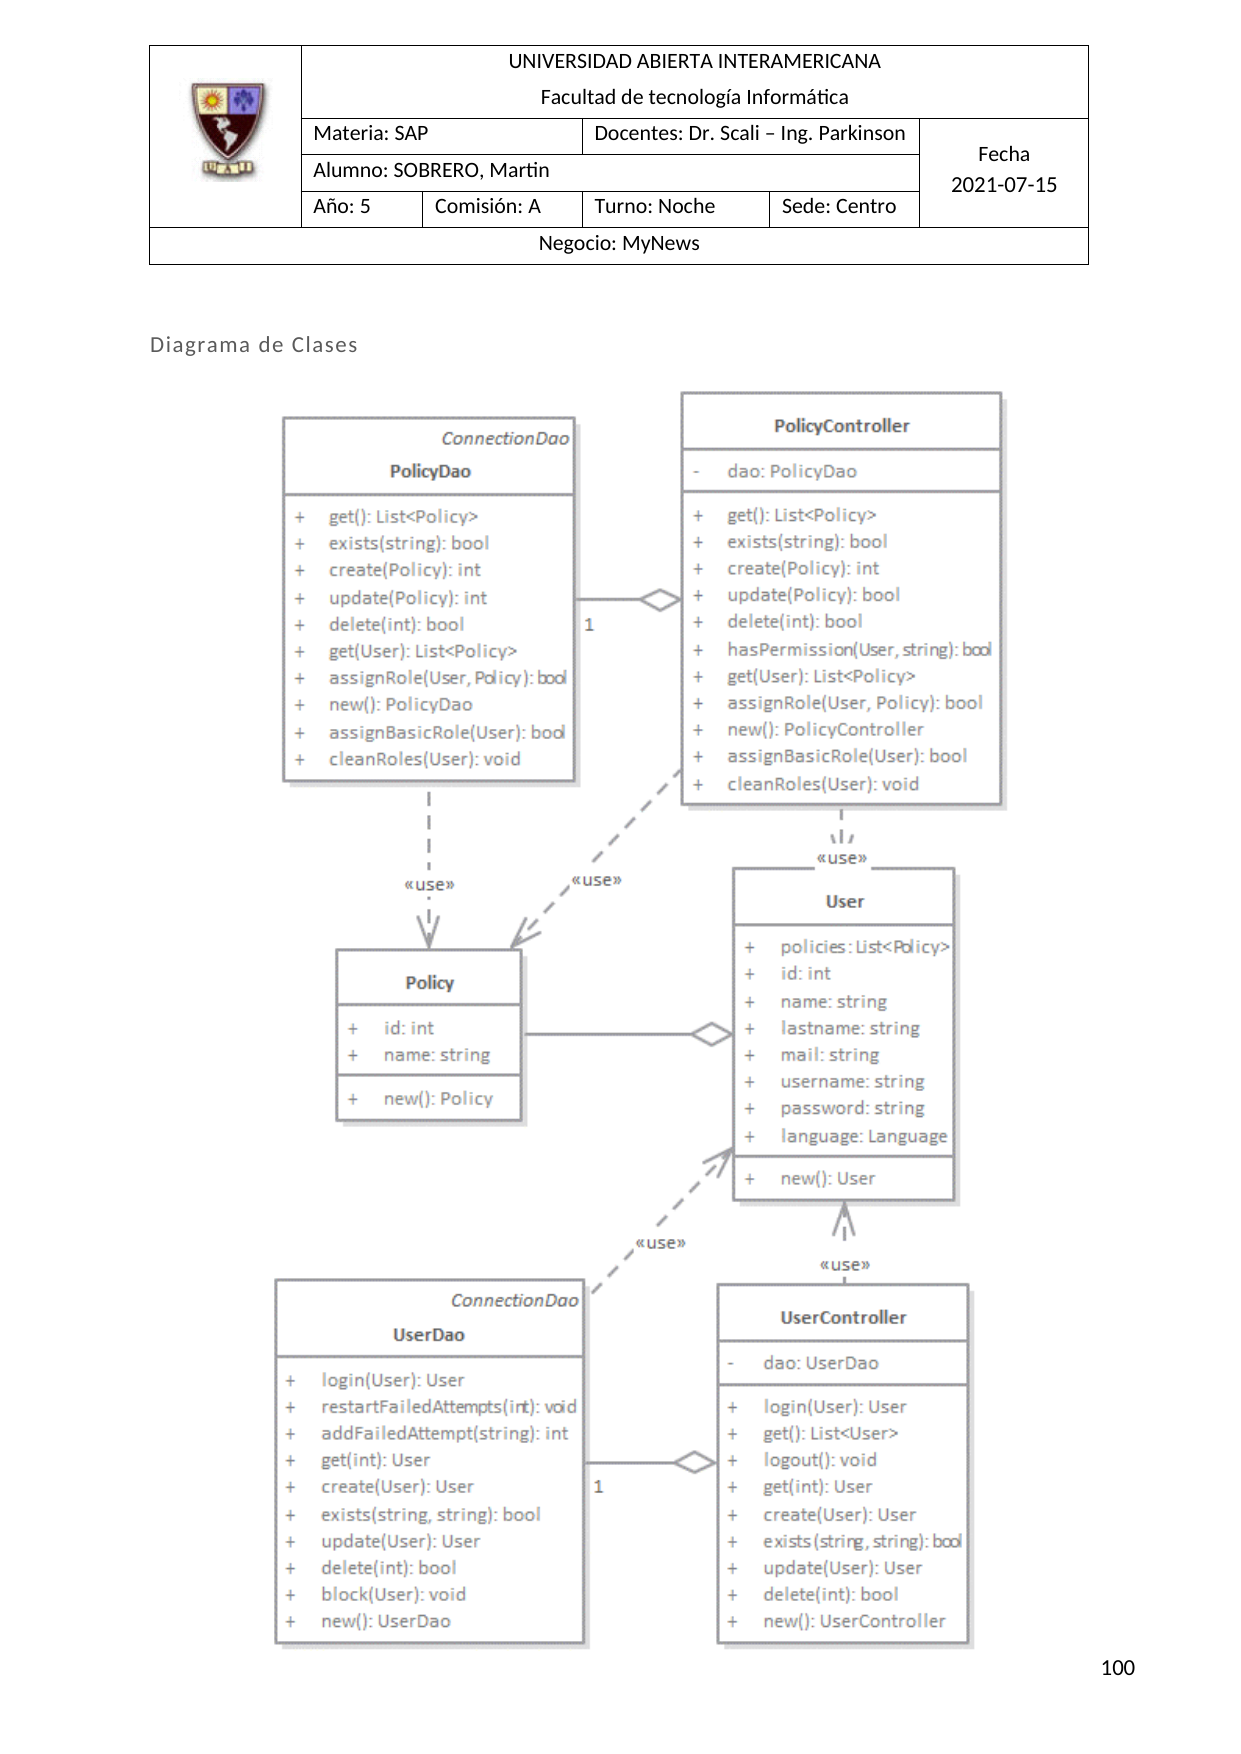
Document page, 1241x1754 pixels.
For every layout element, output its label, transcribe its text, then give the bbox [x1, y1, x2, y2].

picture [177, 74, 278, 187]
subtitle Diagrama de Clases [150, 330, 1135, 358]
picture [273, 387, 1012, 1651]
